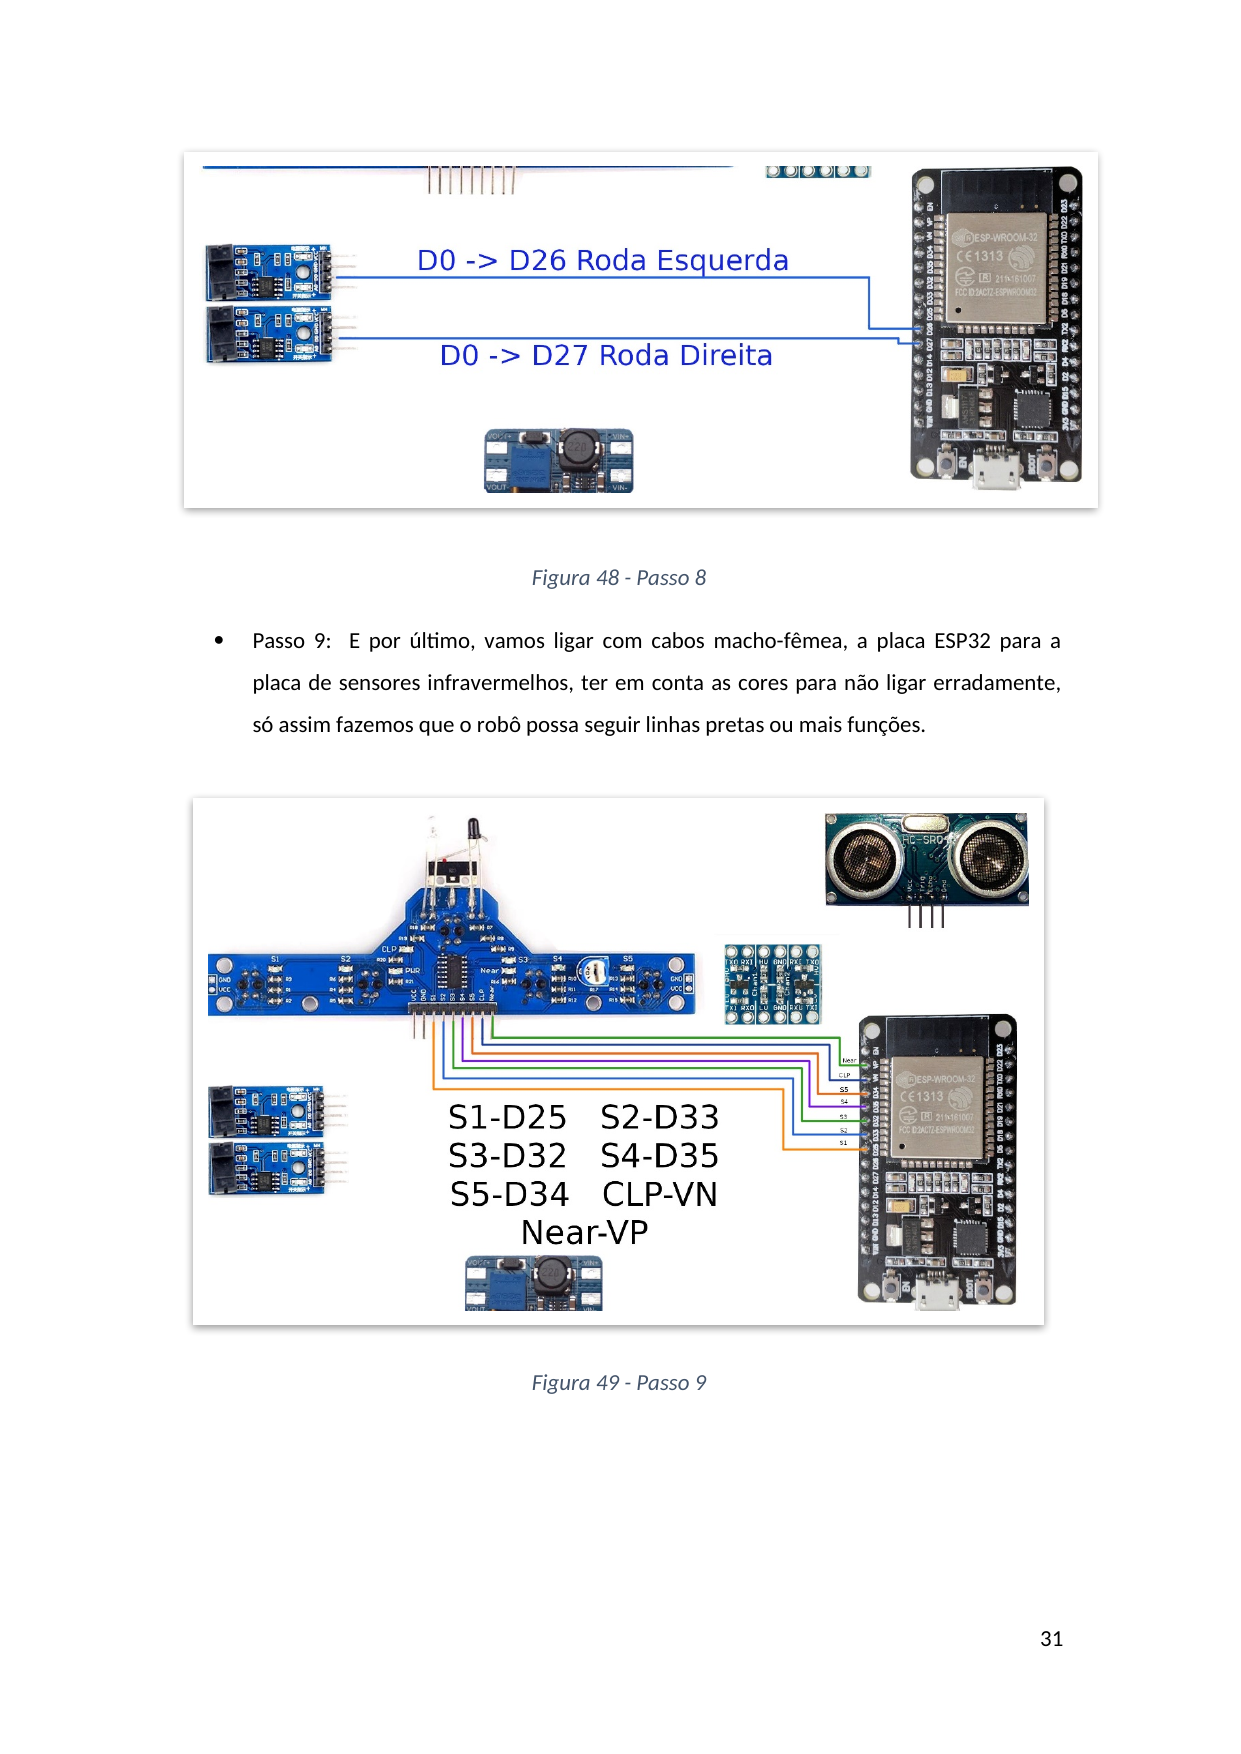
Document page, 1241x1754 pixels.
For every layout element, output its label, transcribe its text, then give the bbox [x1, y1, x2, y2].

picture [199, 166, 1083, 493]
text Figura 48 - Passo 8 [177, 563, 1063, 591]
list Passo 9: E por último, vamos ligar com cabos macho-fêmea, a placa ESP32 para a placa de sensores infravermelhos, ter em conta as cores para não ligar erradamente, só assim fazemos que o robô possa seguir linhas pretas ou mais funções. [215, 626, 1063, 738]
picture [208, 813, 1029, 1311]
text Figura 49 - Passo 9 [177, 1368, 1063, 1396]
